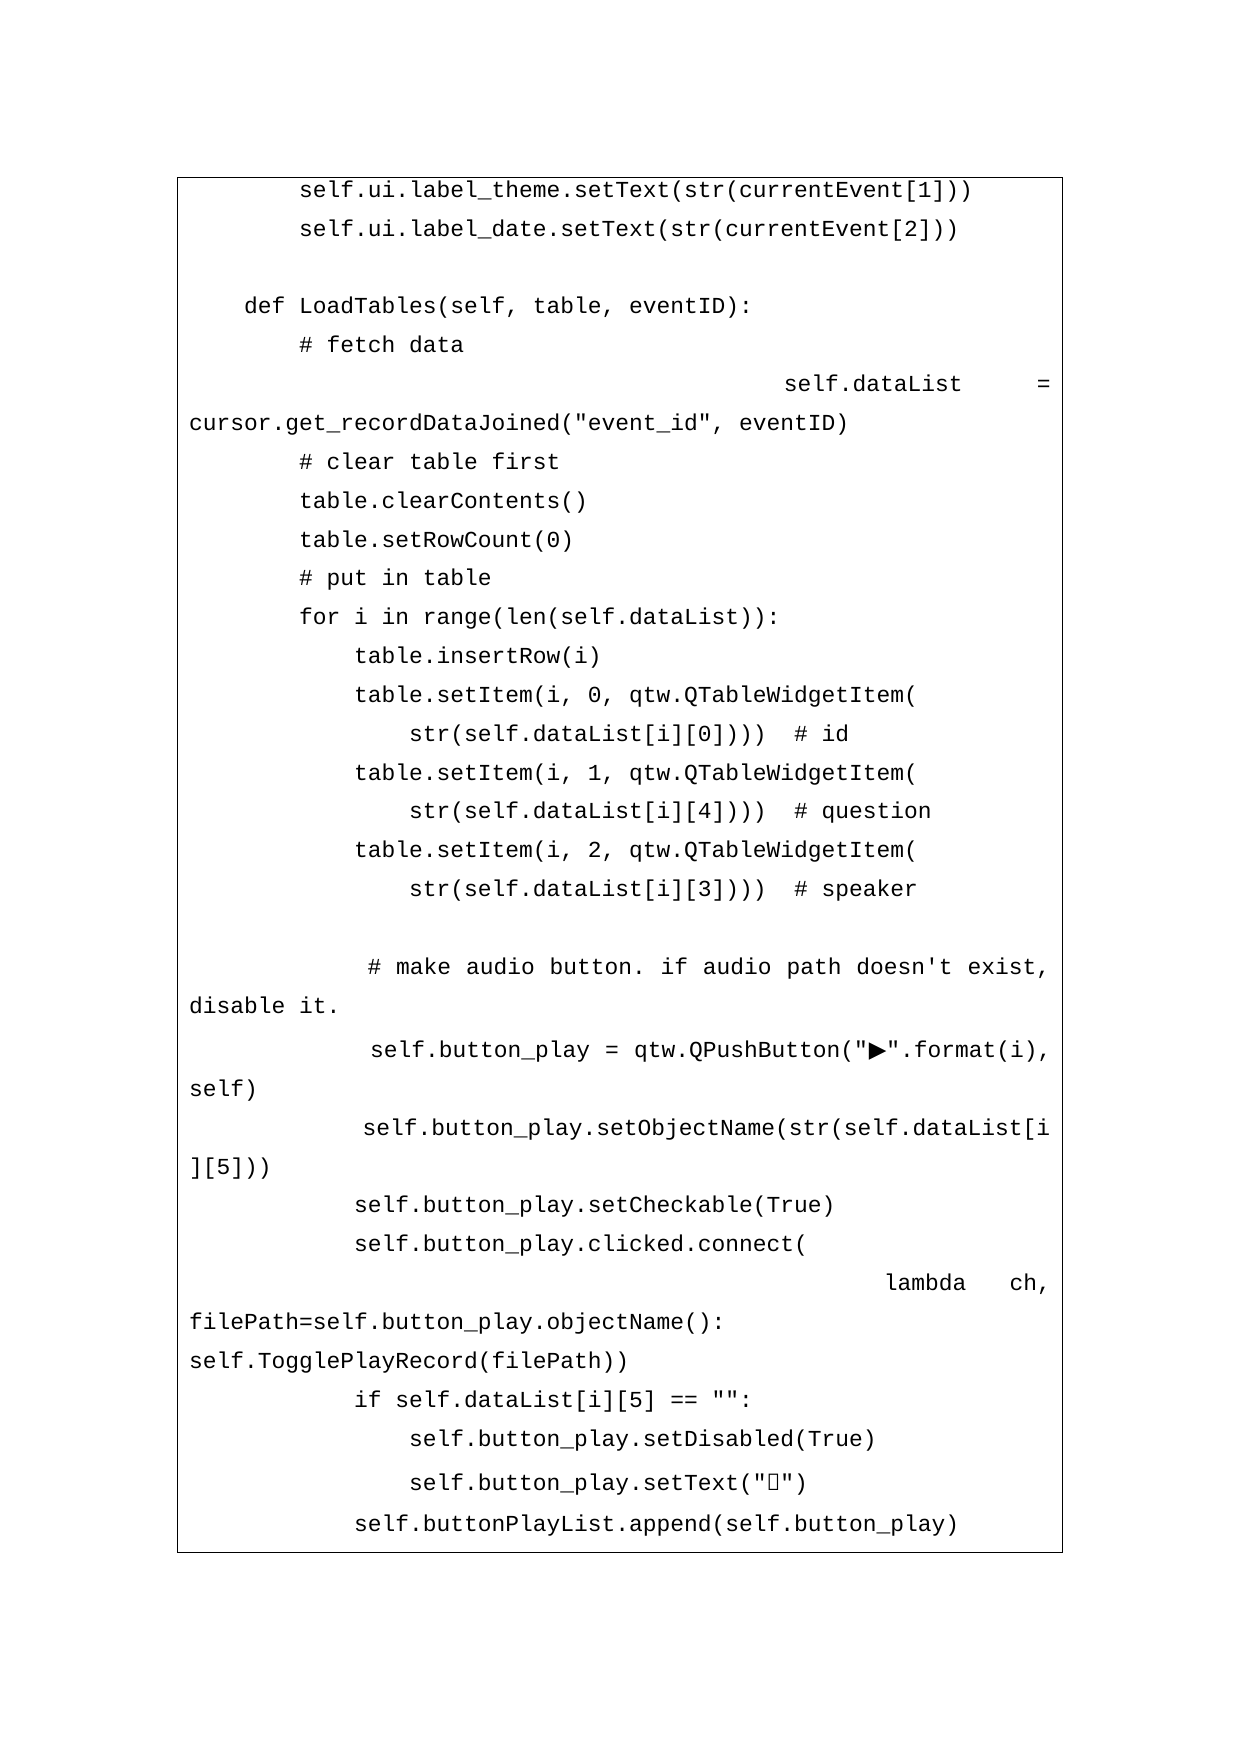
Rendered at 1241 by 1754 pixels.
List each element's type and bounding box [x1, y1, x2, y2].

table_header [178, 178, 1062, 1552]
